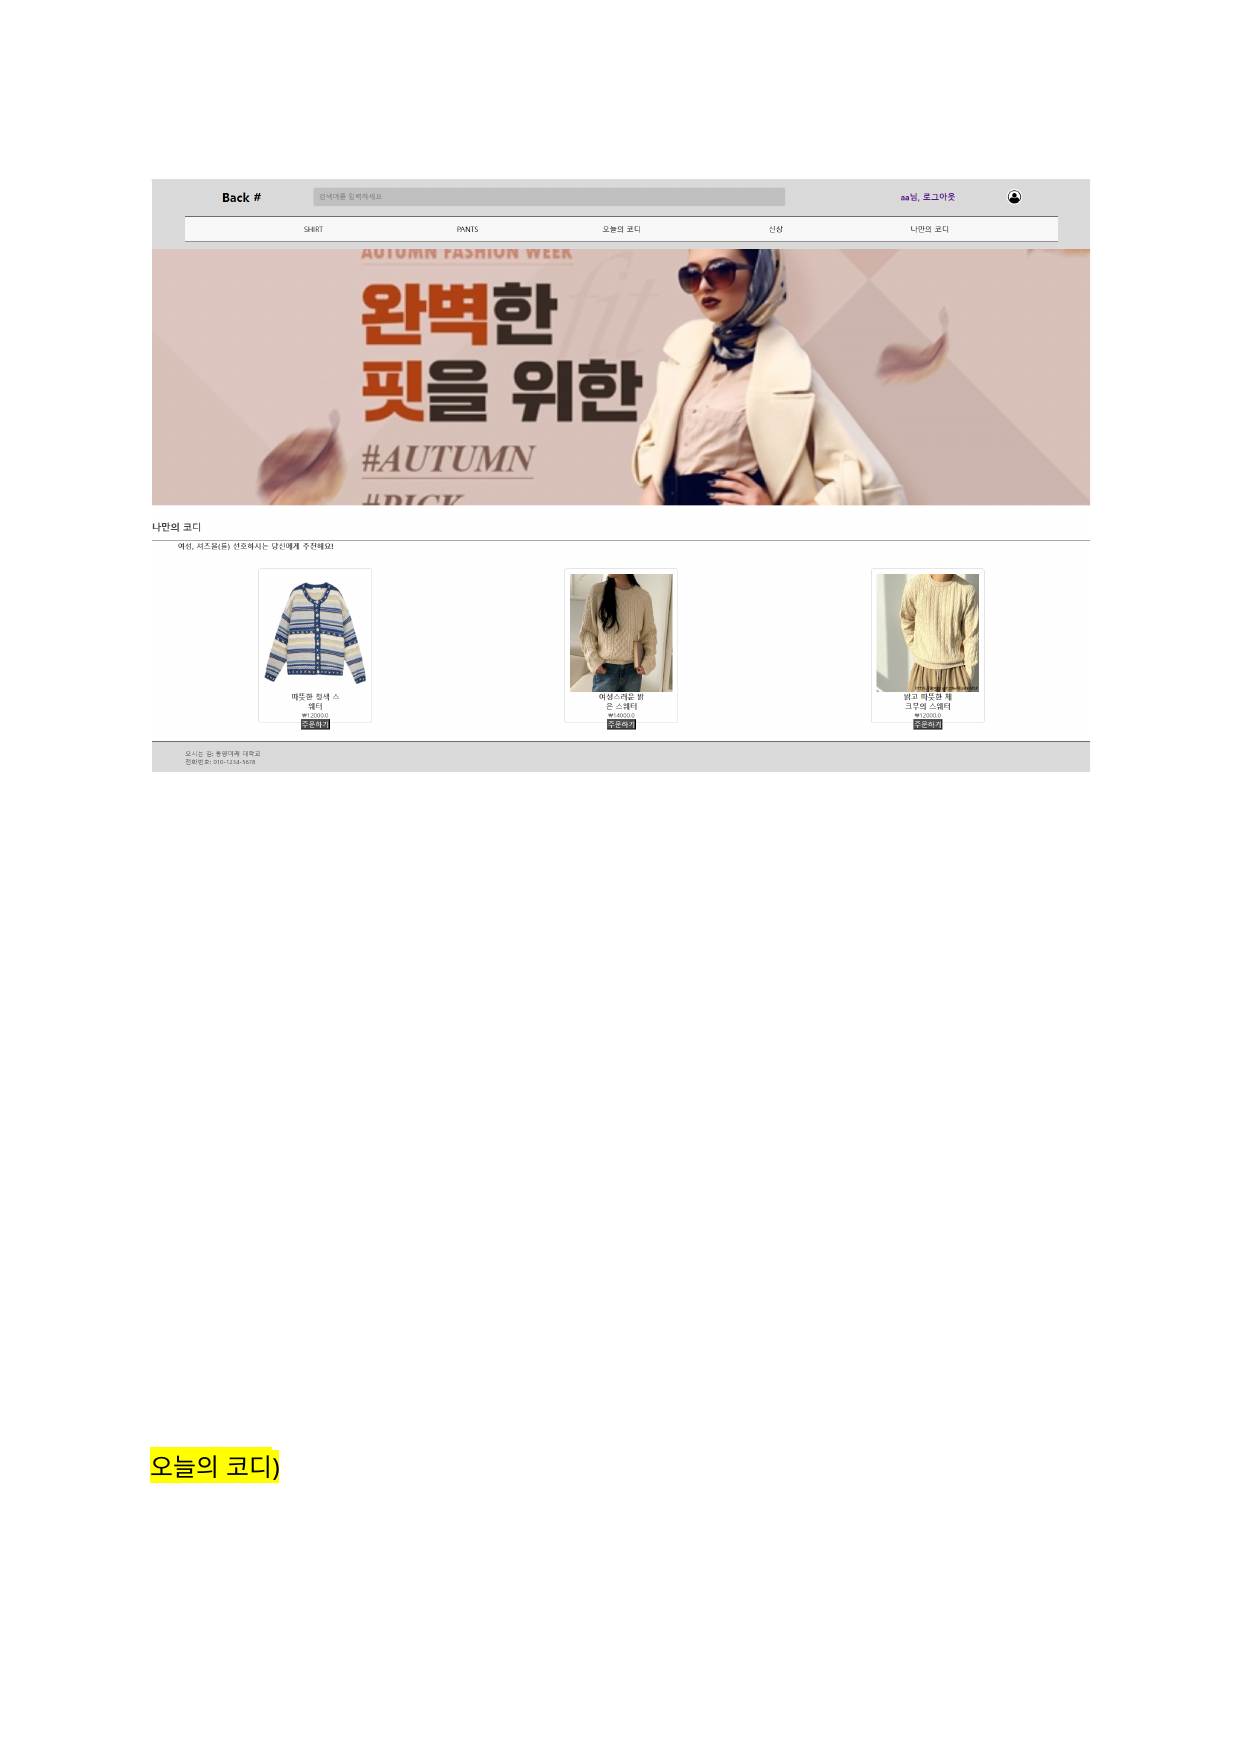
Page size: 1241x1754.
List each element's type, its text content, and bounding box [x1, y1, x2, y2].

text 오늘의 코디) [272, 1447, 1090, 1483]
picture [150, 177, 1091, 772]
